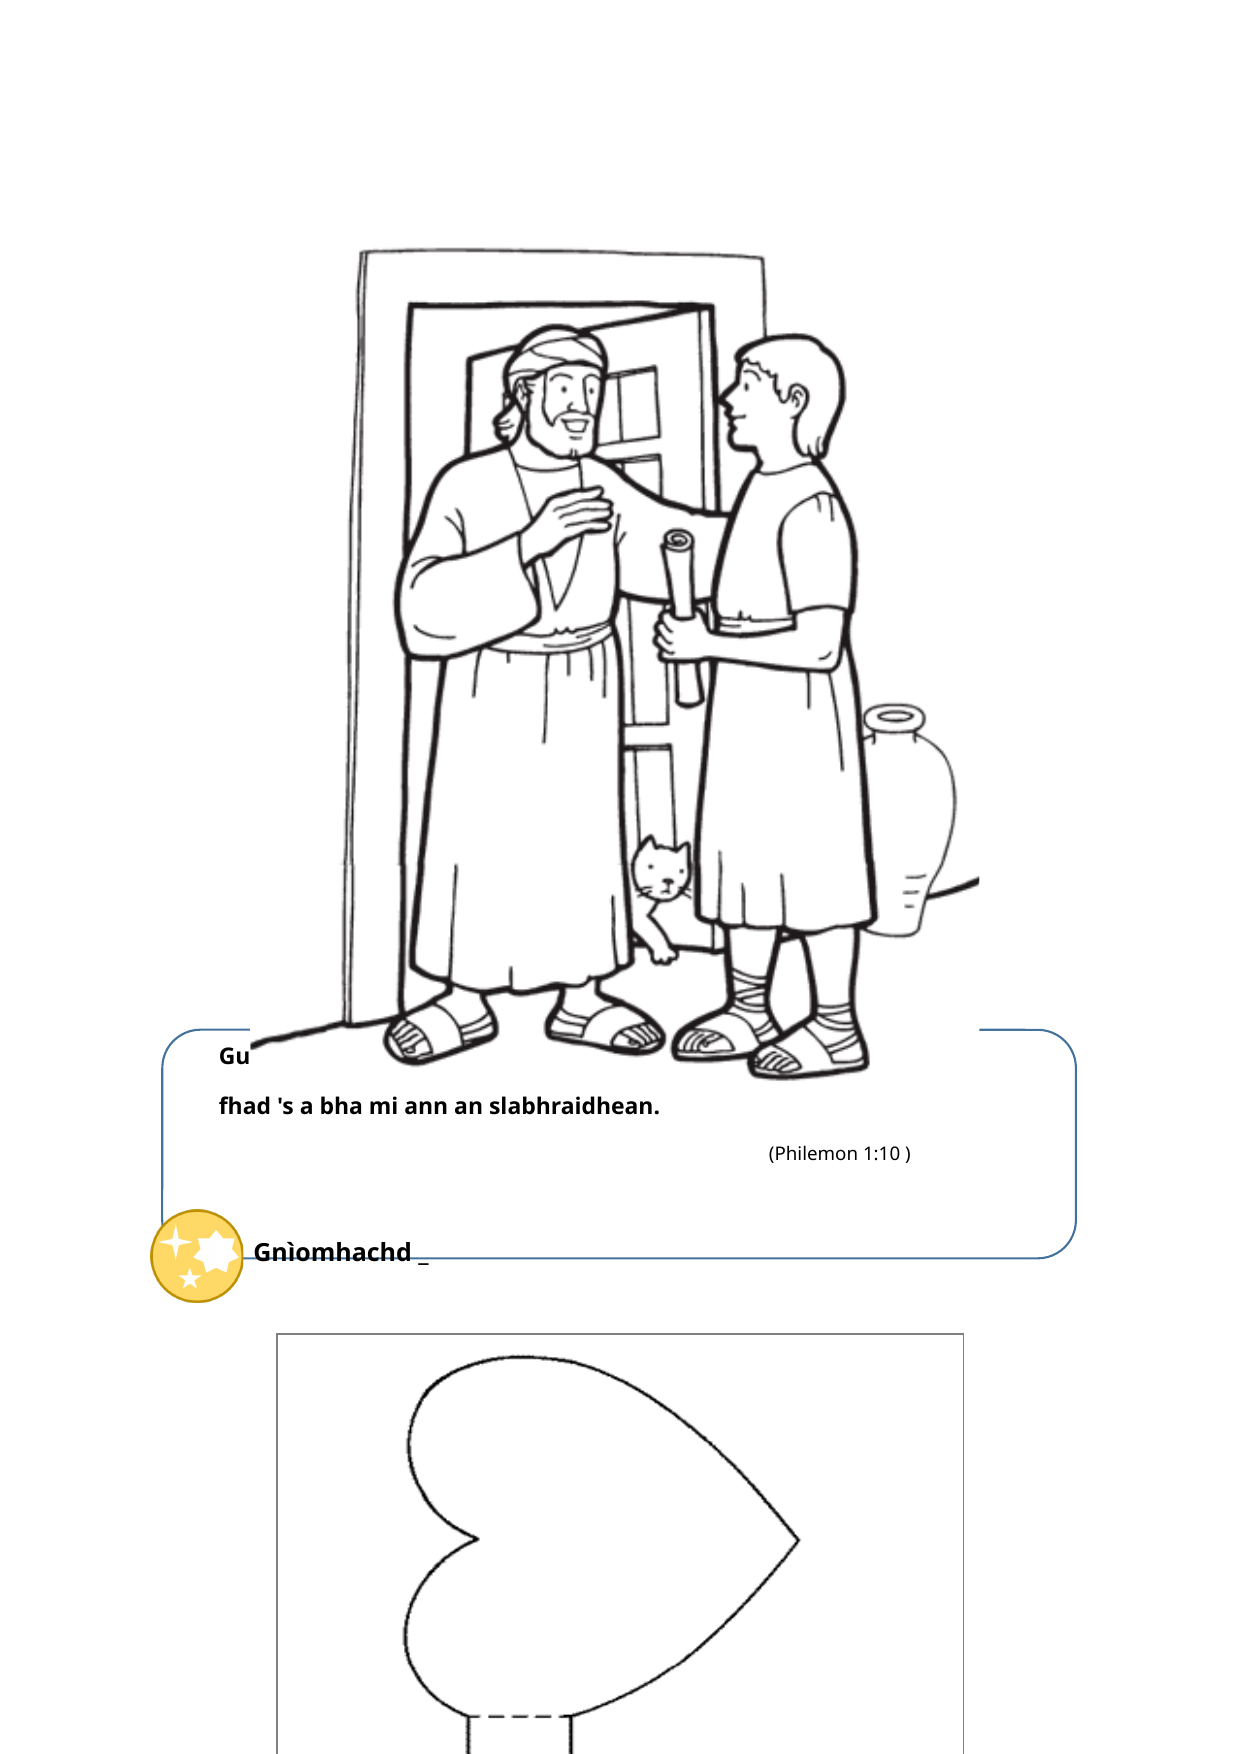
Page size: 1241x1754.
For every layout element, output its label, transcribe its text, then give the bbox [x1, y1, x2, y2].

text fhad 's a bha mi ann an slabhraidhean. [150, 1090, 1090, 1121]
picture [150, 1209, 244, 1303]
text (Philemon 1:10 ) [150, 1141, 1090, 1166]
picture [278, 1335, 963, 1754]
picture [250, 240, 980, 1096]
text Gnìomhachd _ [244, 1235, 1090, 1269]
